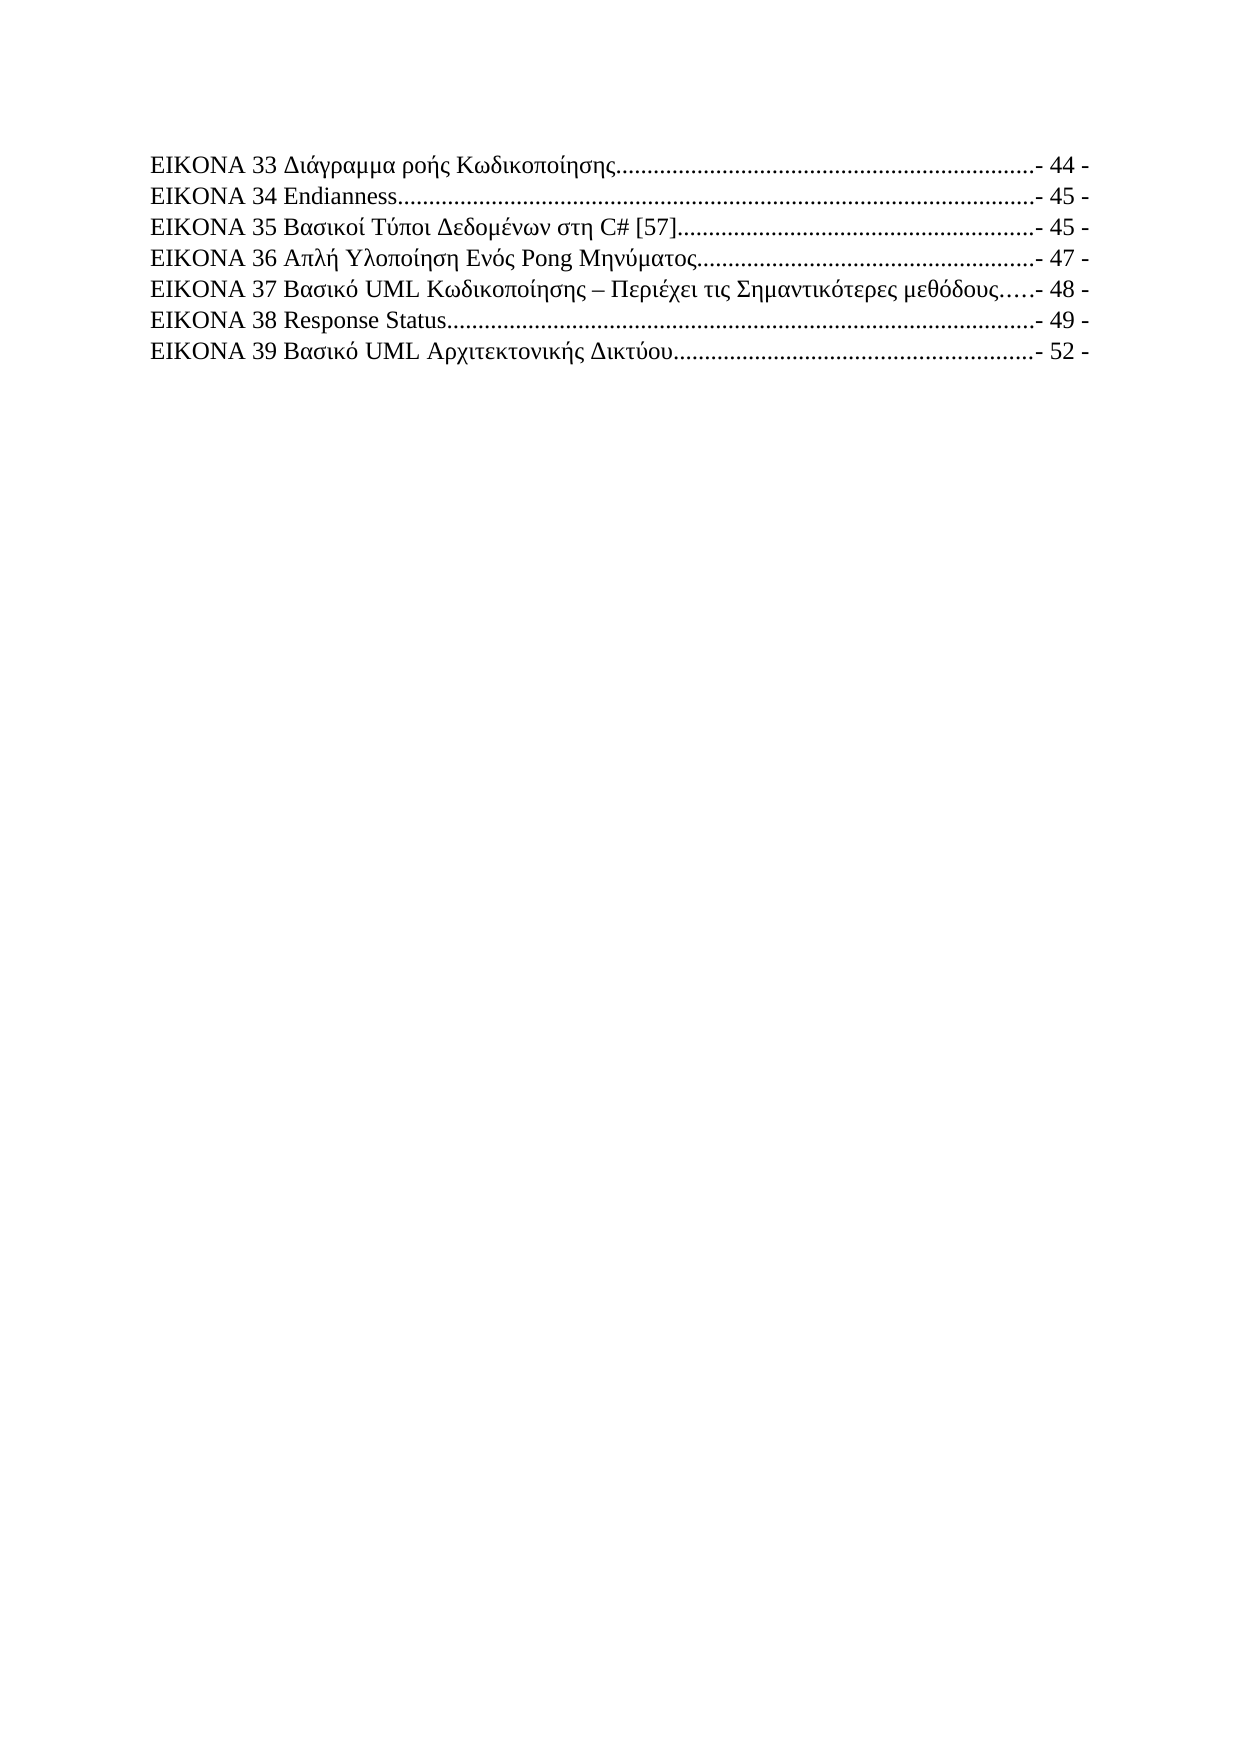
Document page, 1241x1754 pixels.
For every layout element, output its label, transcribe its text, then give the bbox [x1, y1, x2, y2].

text ΕΙΚΟΝΑ 34 Endianness - 45 - [150, 181, 1090, 210]
text ΕΙΚΟΝΑ 37 Βασικό UML Κωδικοποίησης – Περιέχει τις Σημαντικότερες μεθόδους - 48 - [150, 274, 1090, 303]
text ΕΙΚΟΝΑ 39 Βασικό UML Αρχιτεκτονικής Δικτύου - 52 - [150, 336, 1090, 365]
text ΕΙΚΟΝΑ 36 Απλή Υλοποίηση Ενός Pong Μηνύματος - 47 - [150, 243, 1090, 272]
text ΕΙΚΟΝΑ 38 Response Status - 49 - [150, 305, 1090, 334]
text ΕΙΚΟΝΑ 35 Βασικοί Τύποι Δεδομένων στη C# [57] - 45 - [150, 212, 1090, 241]
text ΕΙΚΟΝΑ 33 Διάγραμμα ροής Κωδικοποίησης - 44 - [150, 150, 1090, 179]
